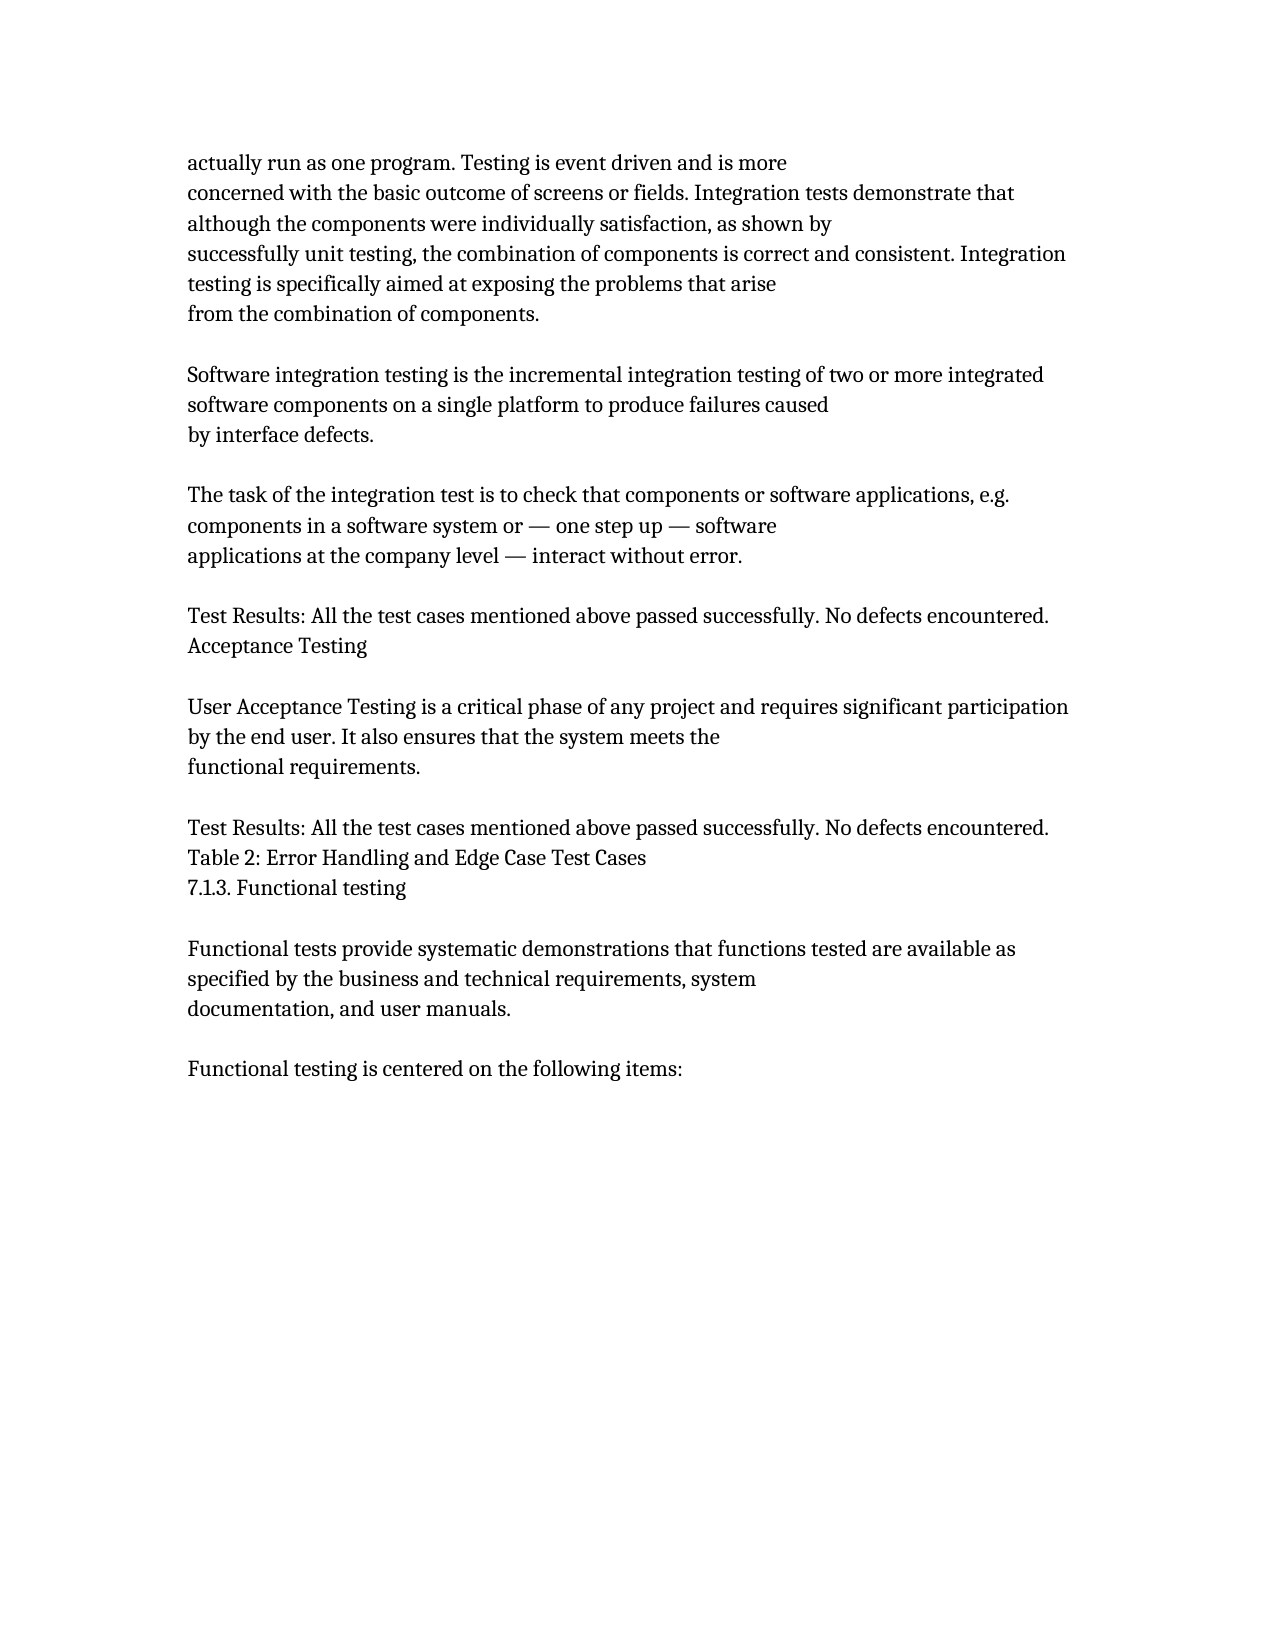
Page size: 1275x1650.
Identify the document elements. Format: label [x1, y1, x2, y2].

text [187, 150, 1087, 1113]
